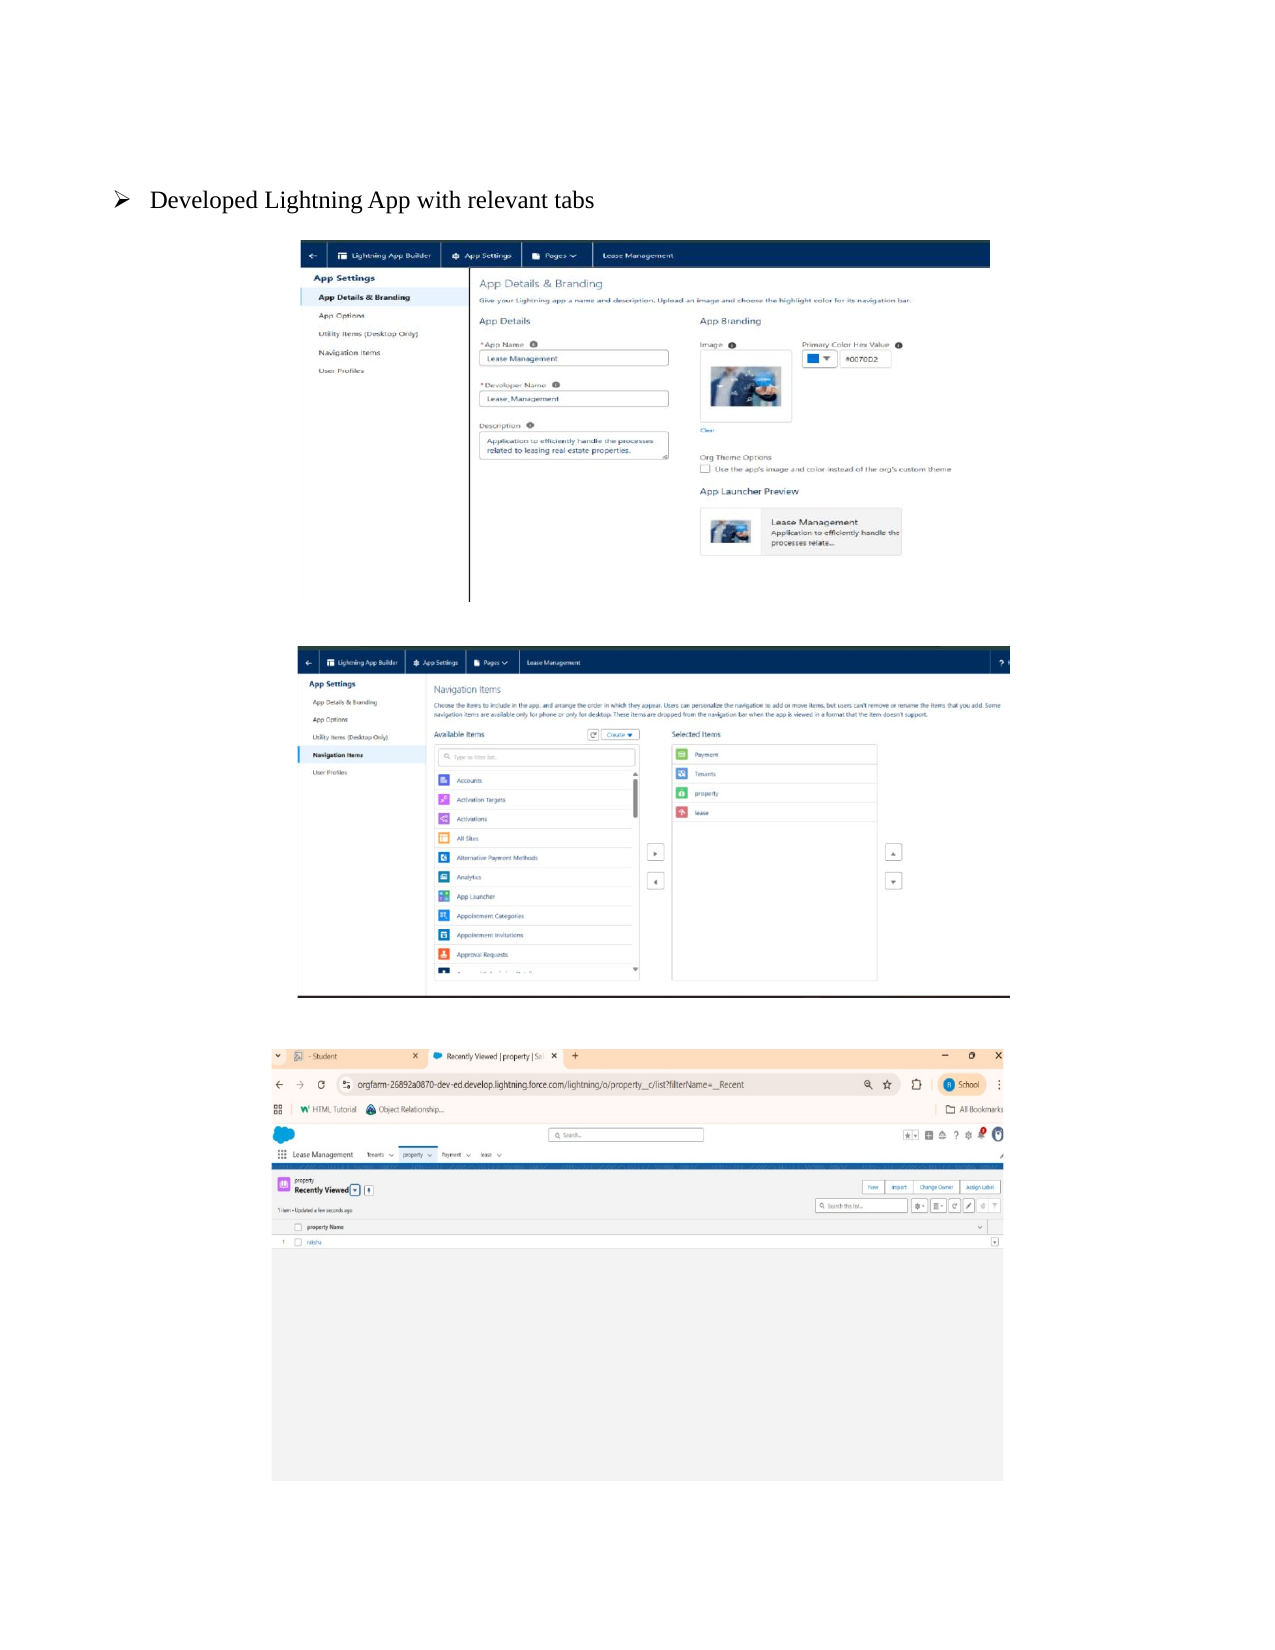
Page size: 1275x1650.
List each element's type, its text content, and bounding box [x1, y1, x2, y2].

list Developed Lightning App with relevant tabs [112, 185, 1184, 214]
picture [300, 240, 990, 602]
picture [271, 1049, 1004, 1481]
picture [297, 646, 1010, 998]
